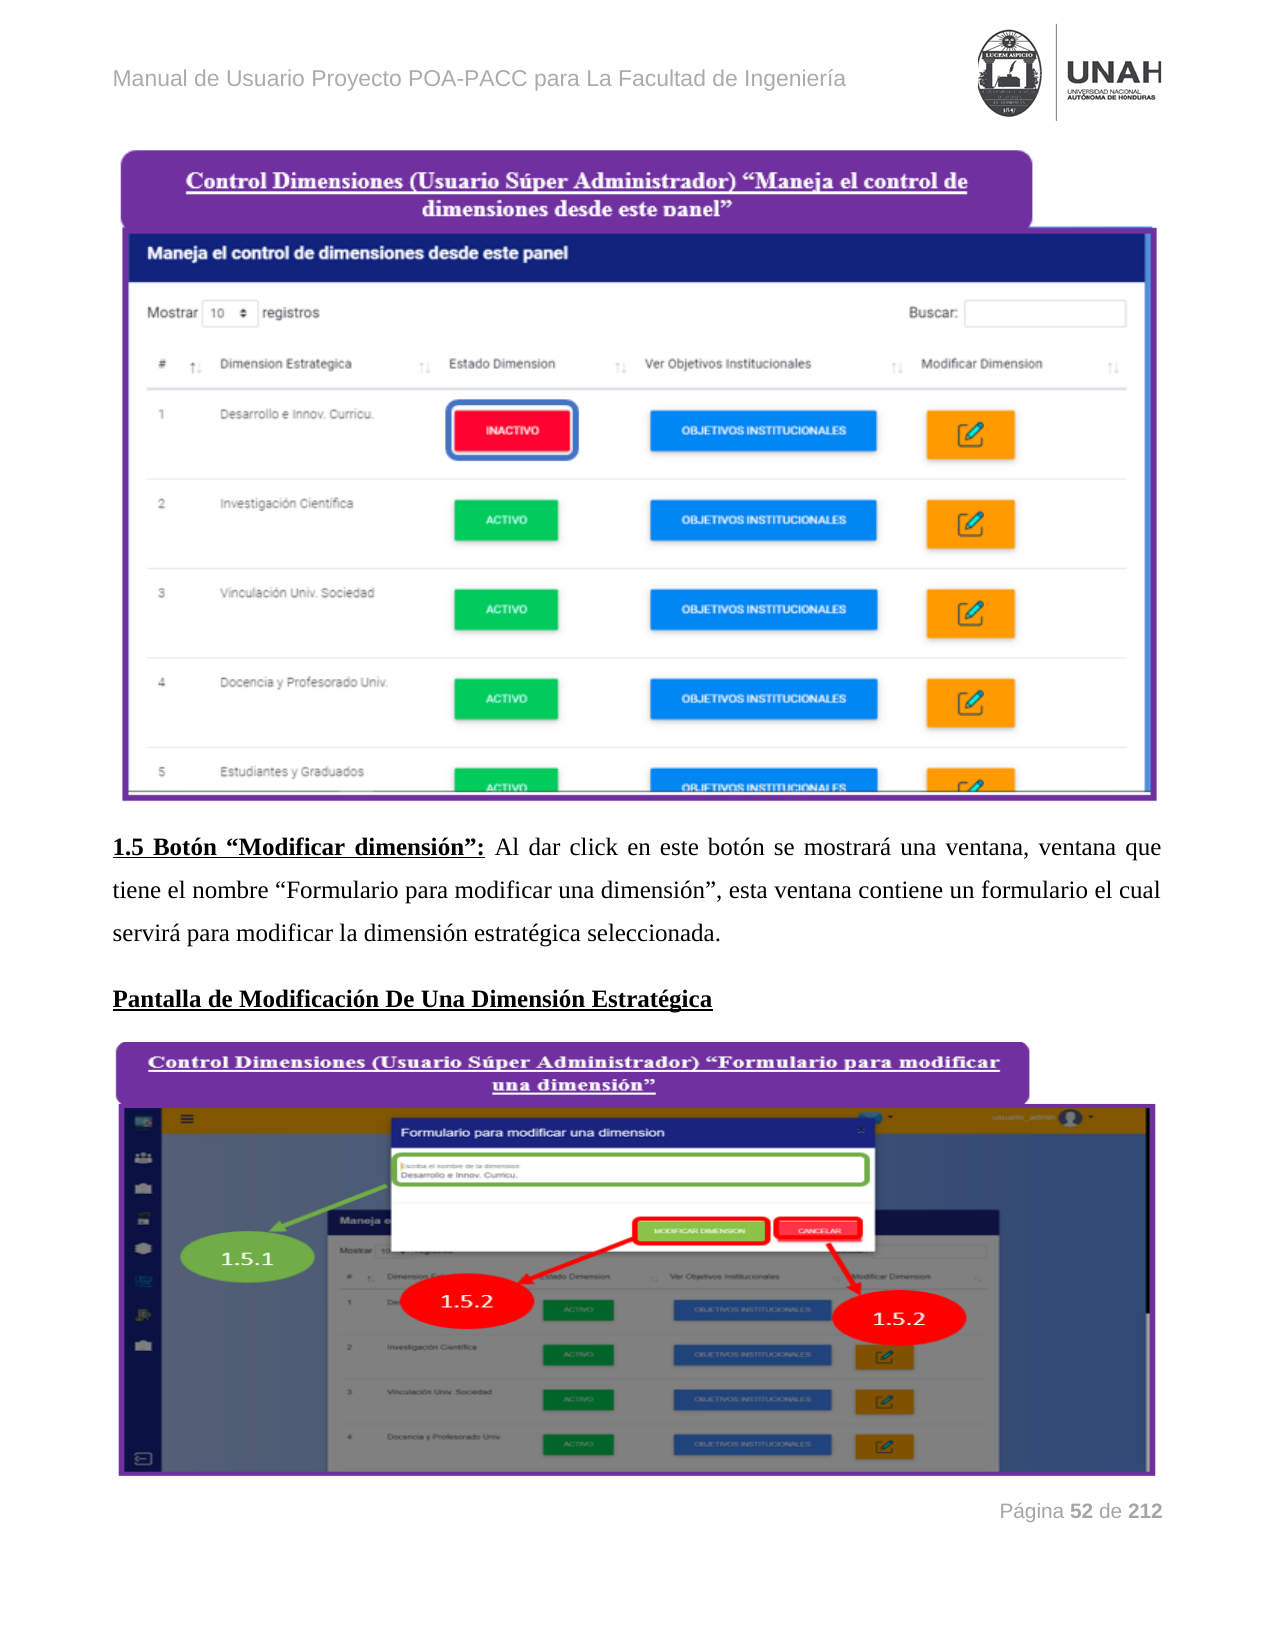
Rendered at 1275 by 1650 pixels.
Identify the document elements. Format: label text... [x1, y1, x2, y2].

text 1.5 Botón “Modificar dimensión”: Al dar click en este botón se mostrará una ventana, ventana que tiene el nombre “Formulario para modificar una dimensión”, esta ventana contiene un formulario el cual servirá para modificar la dimensión estratégica seleccionada. [112, 832, 1162, 947]
picture [112, 150, 1163, 804]
picture [976, 20, 1161, 120]
picture [112, 1042, 1161, 1480]
subtitle Pantalla de Modificación De Una Dimensión Estratégica [112, 984, 1162, 1013]
